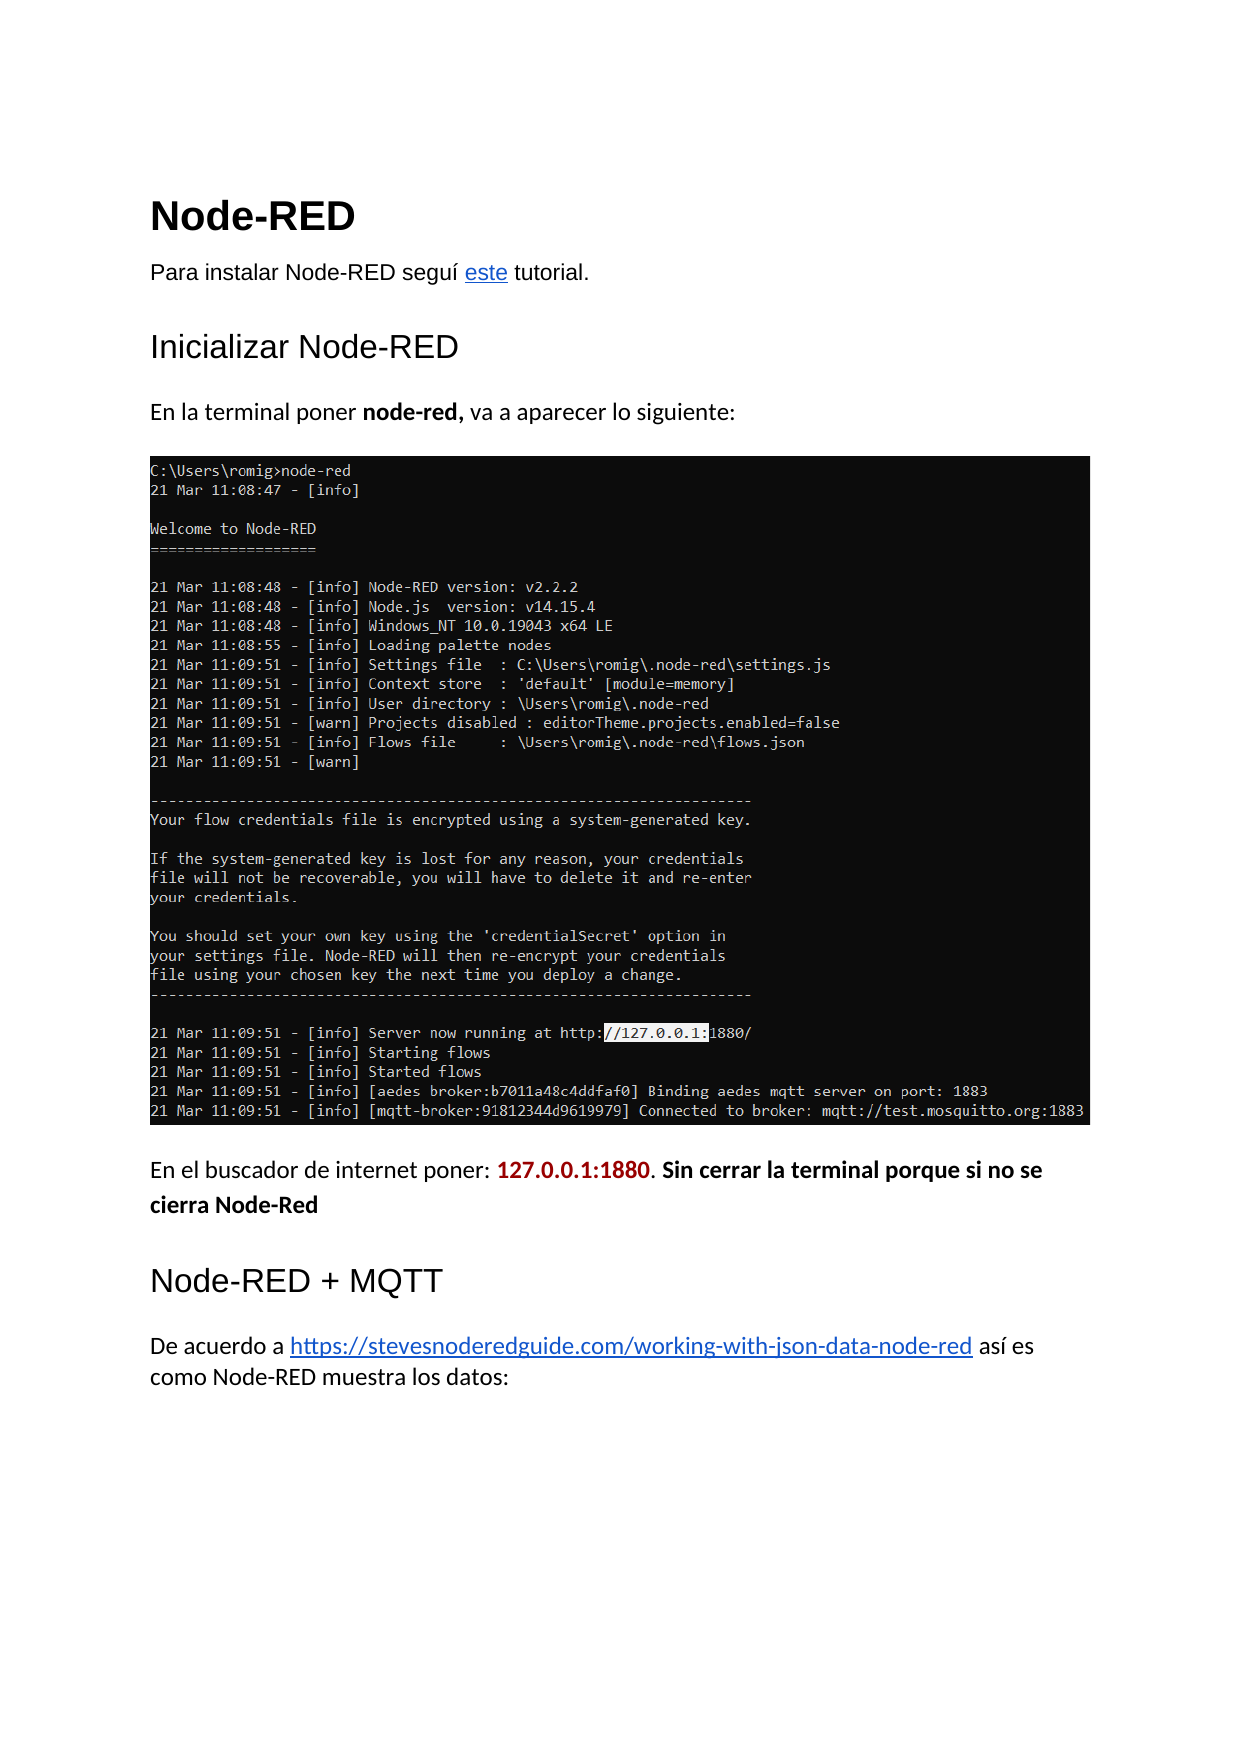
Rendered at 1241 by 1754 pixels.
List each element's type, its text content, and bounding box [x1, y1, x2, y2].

subtitle Node-RED + MQTT [150, 1261, 1090, 1300]
text En la terminal poner node-red, va a aparecer lo siguiente: [150, 396, 1090, 427]
text Para instalar Node-RED seguí este tutorial. [150, 259, 1090, 286]
text En el buscador de internet poner: 127.0.0.1:1880. Sin cerrar la terminal porque si no se cierra Node-Red [150, 1154, 1090, 1219]
subtitle Inicializar Node-RED [150, 327, 1090, 365]
text De acuerdo a https://stevesnoderedguide.com/working-with-json-data-node-red así es como Node-RED muestra los datos: [150, 1330, 1090, 1391]
subtitle Node-RED [150, 192, 1090, 239]
picture [150, 456, 1091, 1125]
